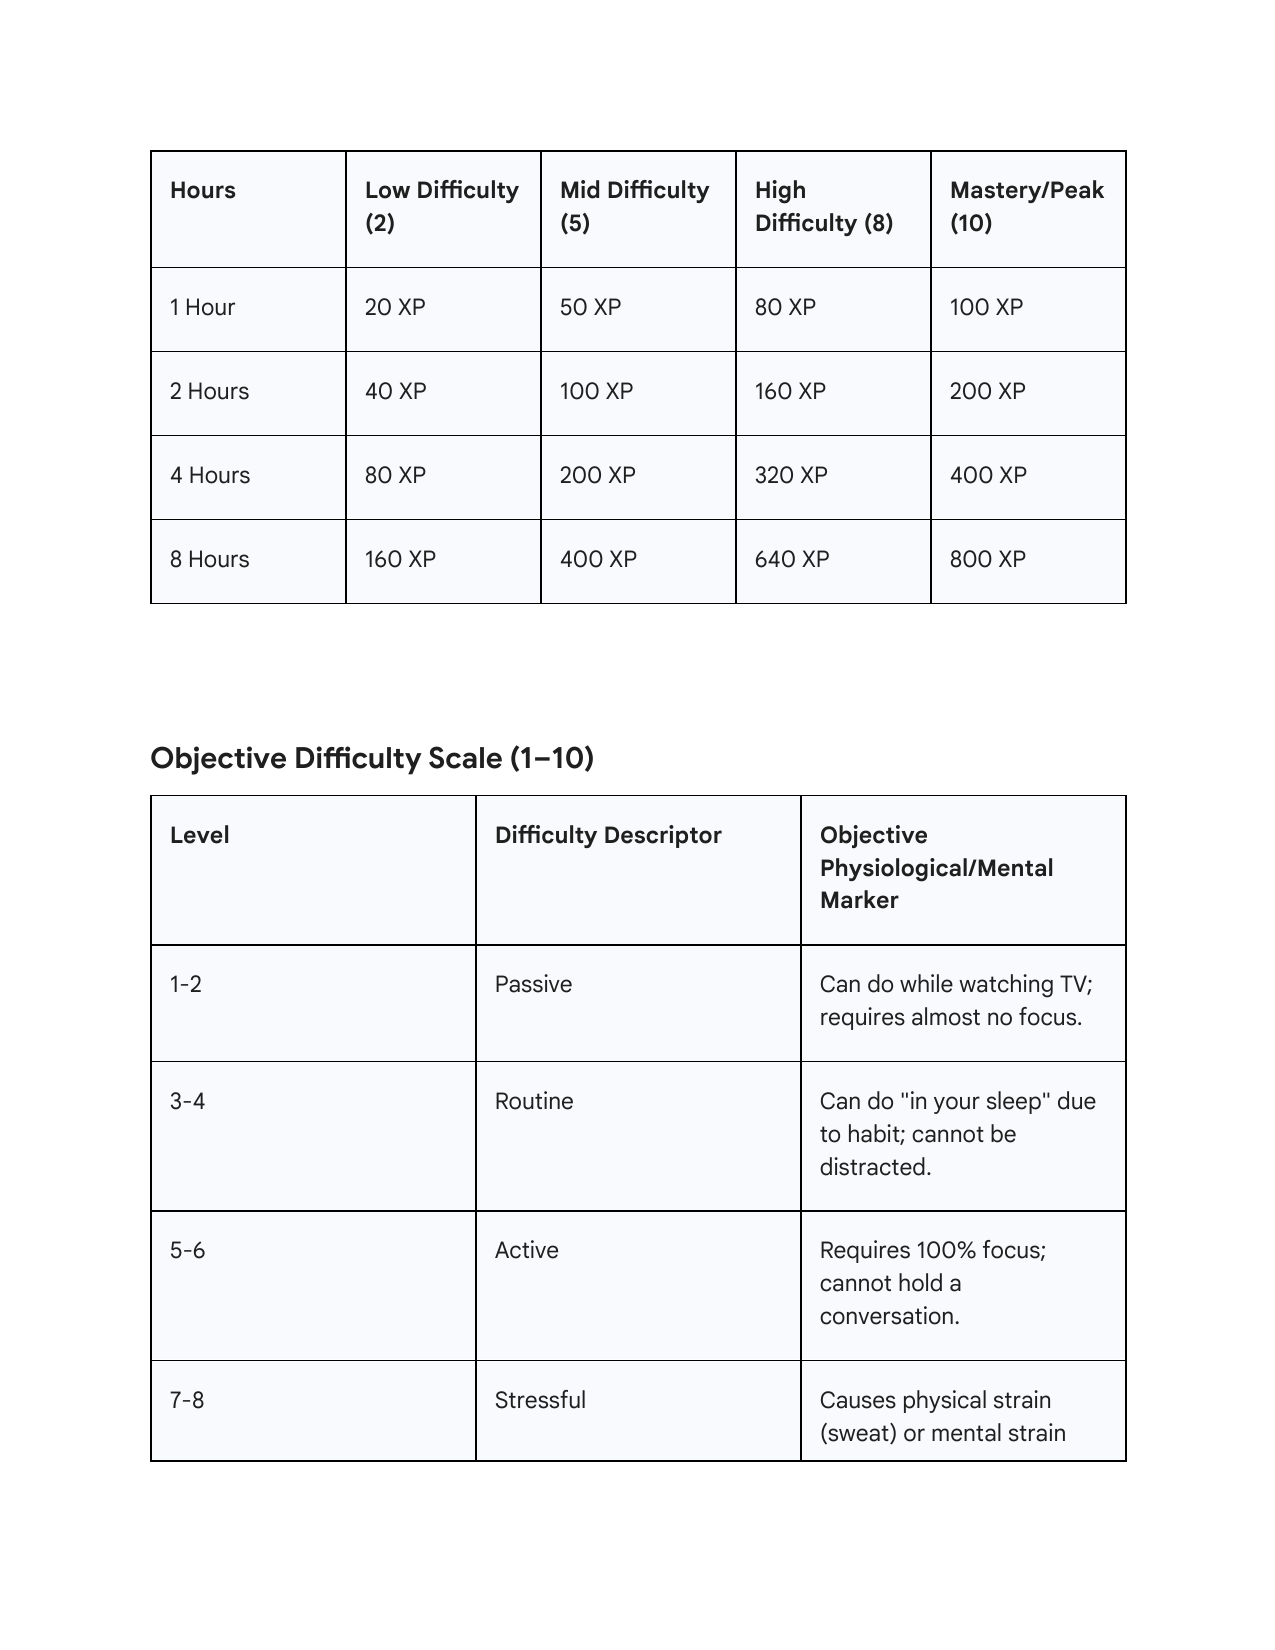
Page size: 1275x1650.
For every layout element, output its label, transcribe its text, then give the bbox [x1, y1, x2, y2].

table_header Difficulty Descriptor [477, 796, 800, 944]
table_header Level [152, 796, 475, 944]
table_cell Passive [477, 946, 800, 1061]
table_cell 7-8 [152, 1361, 475, 1460]
table_cell Stressful [477, 1361, 800, 1460]
table_cell 20 XP [347, 268, 540, 351]
table_header Hours [152, 152, 345, 267]
table_cell 400 XP [932, 436, 1125, 518]
subtitle Objective Difficulty Scale (1–10) [150, 741, 1125, 777]
table_cell 3-4 [152, 1062, 475, 1210]
table_header Low Difficulty (2) [347, 152, 540, 267]
table_cell 200 XP [932, 352, 1125, 434]
table_header High Difficulty (8) [737, 152, 930, 267]
table_cell 40 XP [347, 352, 540, 434]
table_cell Can do "in your sleep" due to habit; cannot be distracted. [802, 1062, 1125, 1210]
table_cell 80 XP [737, 268, 930, 351]
table_cell 1 Hour [152, 268, 345, 351]
table_header Objective Physiological/Mental Marker [802, 796, 1125, 944]
table_cell Routine [477, 1062, 800, 1210]
table_cell 100 XP [932, 268, 1125, 351]
table_cell 200 XP [542, 436, 735, 518]
table_cell 4 Hours [152, 436, 345, 518]
table_cell 640 XP [737, 520, 930, 602]
table_cell 160 XP [737, 352, 930, 434]
table_cell Can do while watching TV; requires almost no focus. [802, 946, 1125, 1061]
table_cell Active [477, 1212, 800, 1359]
table_cell 100 XP [542, 352, 735, 434]
table_cell Requires 100% focus; cannot hold a conversation. [802, 1212, 1125, 1359]
table_header Mastery/Peak (10) [932, 152, 1125, 267]
table_cell 320 XP [737, 436, 930, 518]
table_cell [802, 1361, 1125, 1460]
table_cell 400 XP [542, 520, 735, 602]
table_cell 50 XP [542, 268, 735, 351]
table_cell 1-2 [152, 946, 475, 1061]
table_cell 2 Hours [152, 352, 345, 434]
table_header Mid Difficulty (5) [542, 152, 735, 267]
table_cell 800 XP [932, 520, 1125, 602]
table_cell 8 Hours [152, 520, 345, 602]
table_cell 5-6 [152, 1212, 475, 1359]
table_cell 160 XP [347, 520, 540, 602]
table_cell 80 XP [347, 436, 540, 518]
